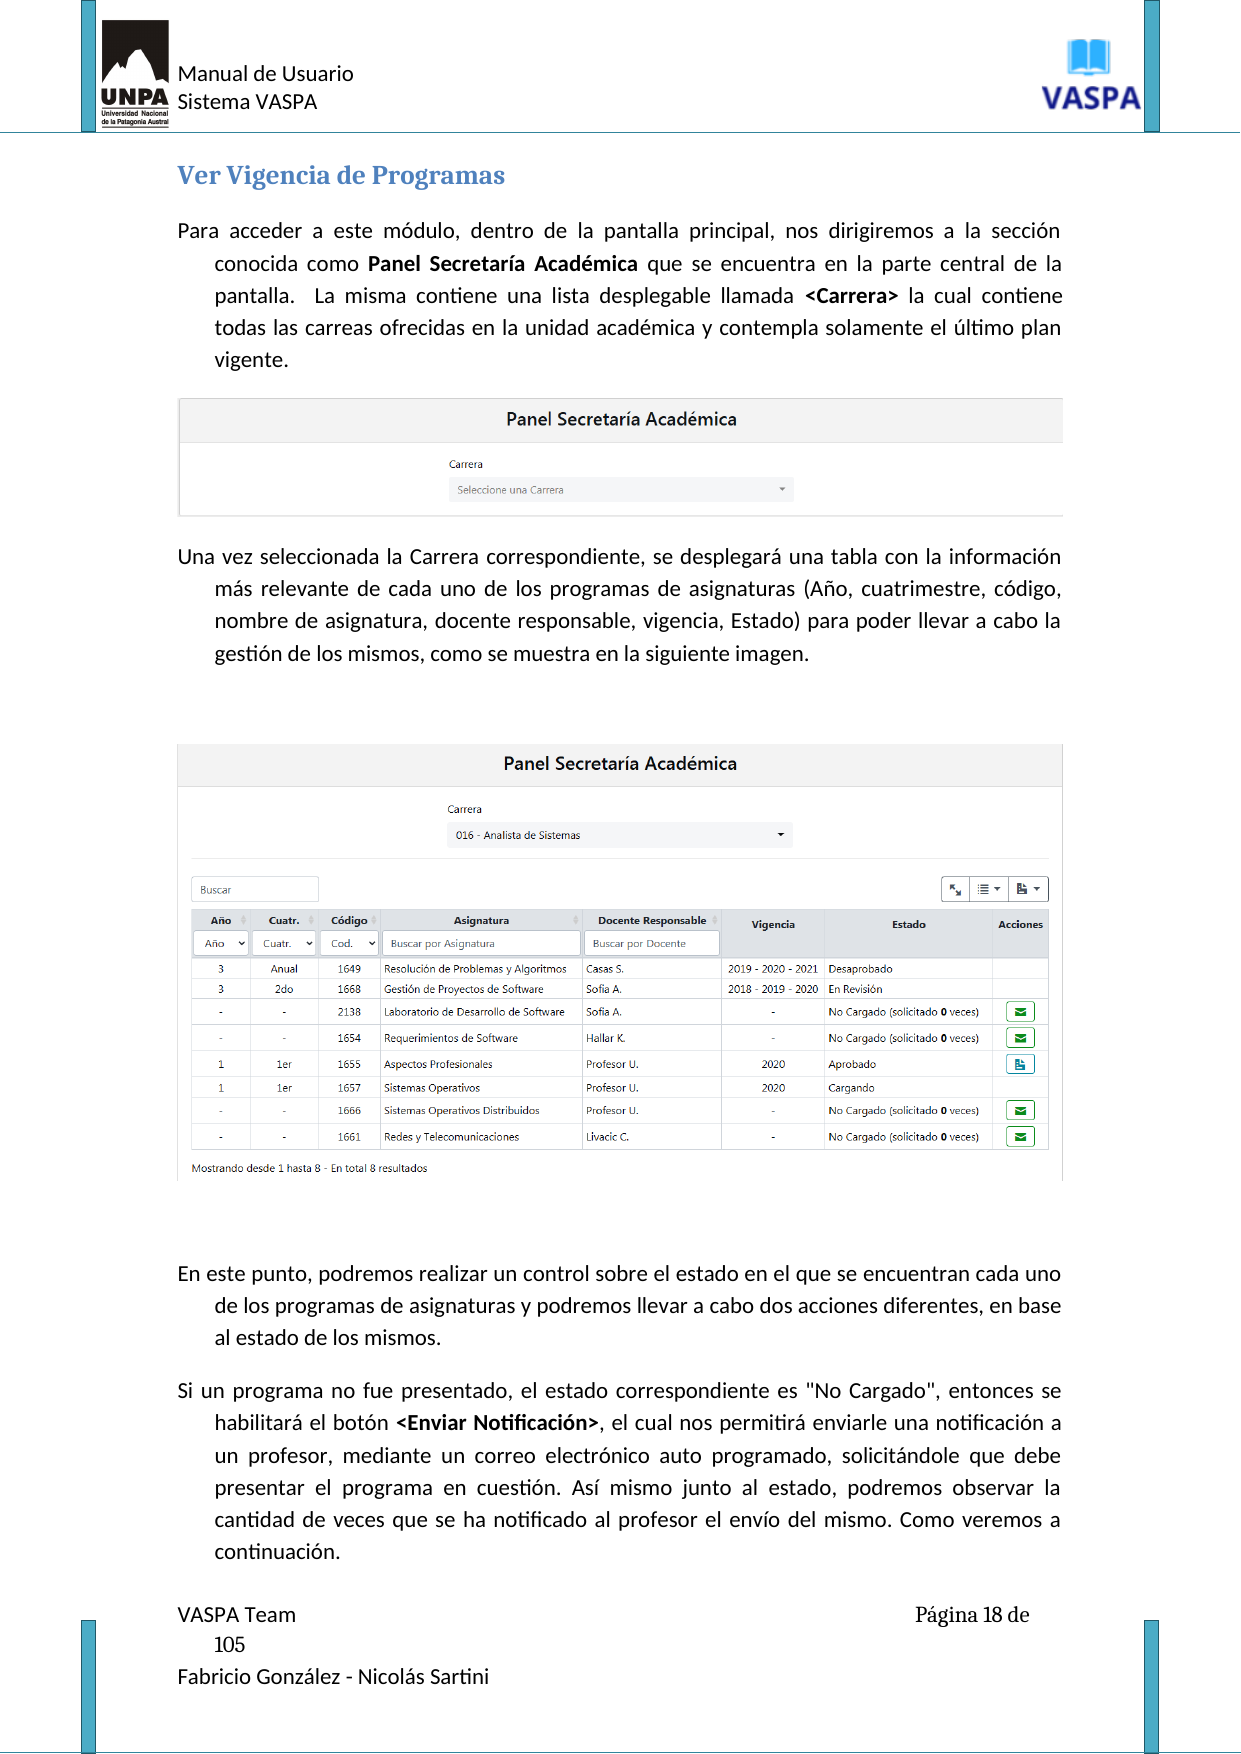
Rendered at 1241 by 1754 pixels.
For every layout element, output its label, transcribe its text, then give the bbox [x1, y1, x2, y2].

text Una vez seleccionada la Carrera correspondiente, se desplegará una tabla con la información más relevante de cada uno de los programas de asignaturas (Año, cuatrimestre, código, nombre de asignatura, docente responsable, vigencia, Estado) para poder llevar a cabo la gestión de los mismos, como se muestra en la siguiente imagen. [177, 542, 1063, 667]
text Si un programa no fue presentado, el estado correspondiente es "No Cargado", entonces se habilitará el botón <Enviar Notificación>, el cual nos permitirá enviarle una notificación a un profesor, mediante un correo electrónico auto programado, solicitándole que debe presentar el programa en cuestión. Así mismo junto al estado, podremos observar la cantidad de veces que se ha notificado al profesor el envío del mismo. Como veremos a continuación. [177, 1376, 1063, 1565]
picture [1036, 19, 1146, 129]
picture [100, 18, 170, 129]
text En este punto, podremos realizar un control sobre el estado en el que se encuentran cada uno de los programas de asignaturas y podremos llevar a cabo dos acciones diferentes, en base al estado de los mismos. [177, 1259, 1063, 1351]
picture [177, 744, 1063, 1181]
text Para acceder a este módulo, dentro de la pantalla principal, nos dirigiremos a la sección conocida como Panel Secretaría Académica que se encuentra en la parte central de la pantalla. La misma contiene una lista desplegable llamada <Carrera> la cual contiene todas las carreas ofrecidas en la unidad académica y contempla solamente el último plan vigente. [177, 216, 1063, 373]
picture [177, 398, 1063, 517]
text Ver Vigencia de Programas [177, 160, 1063, 191]
